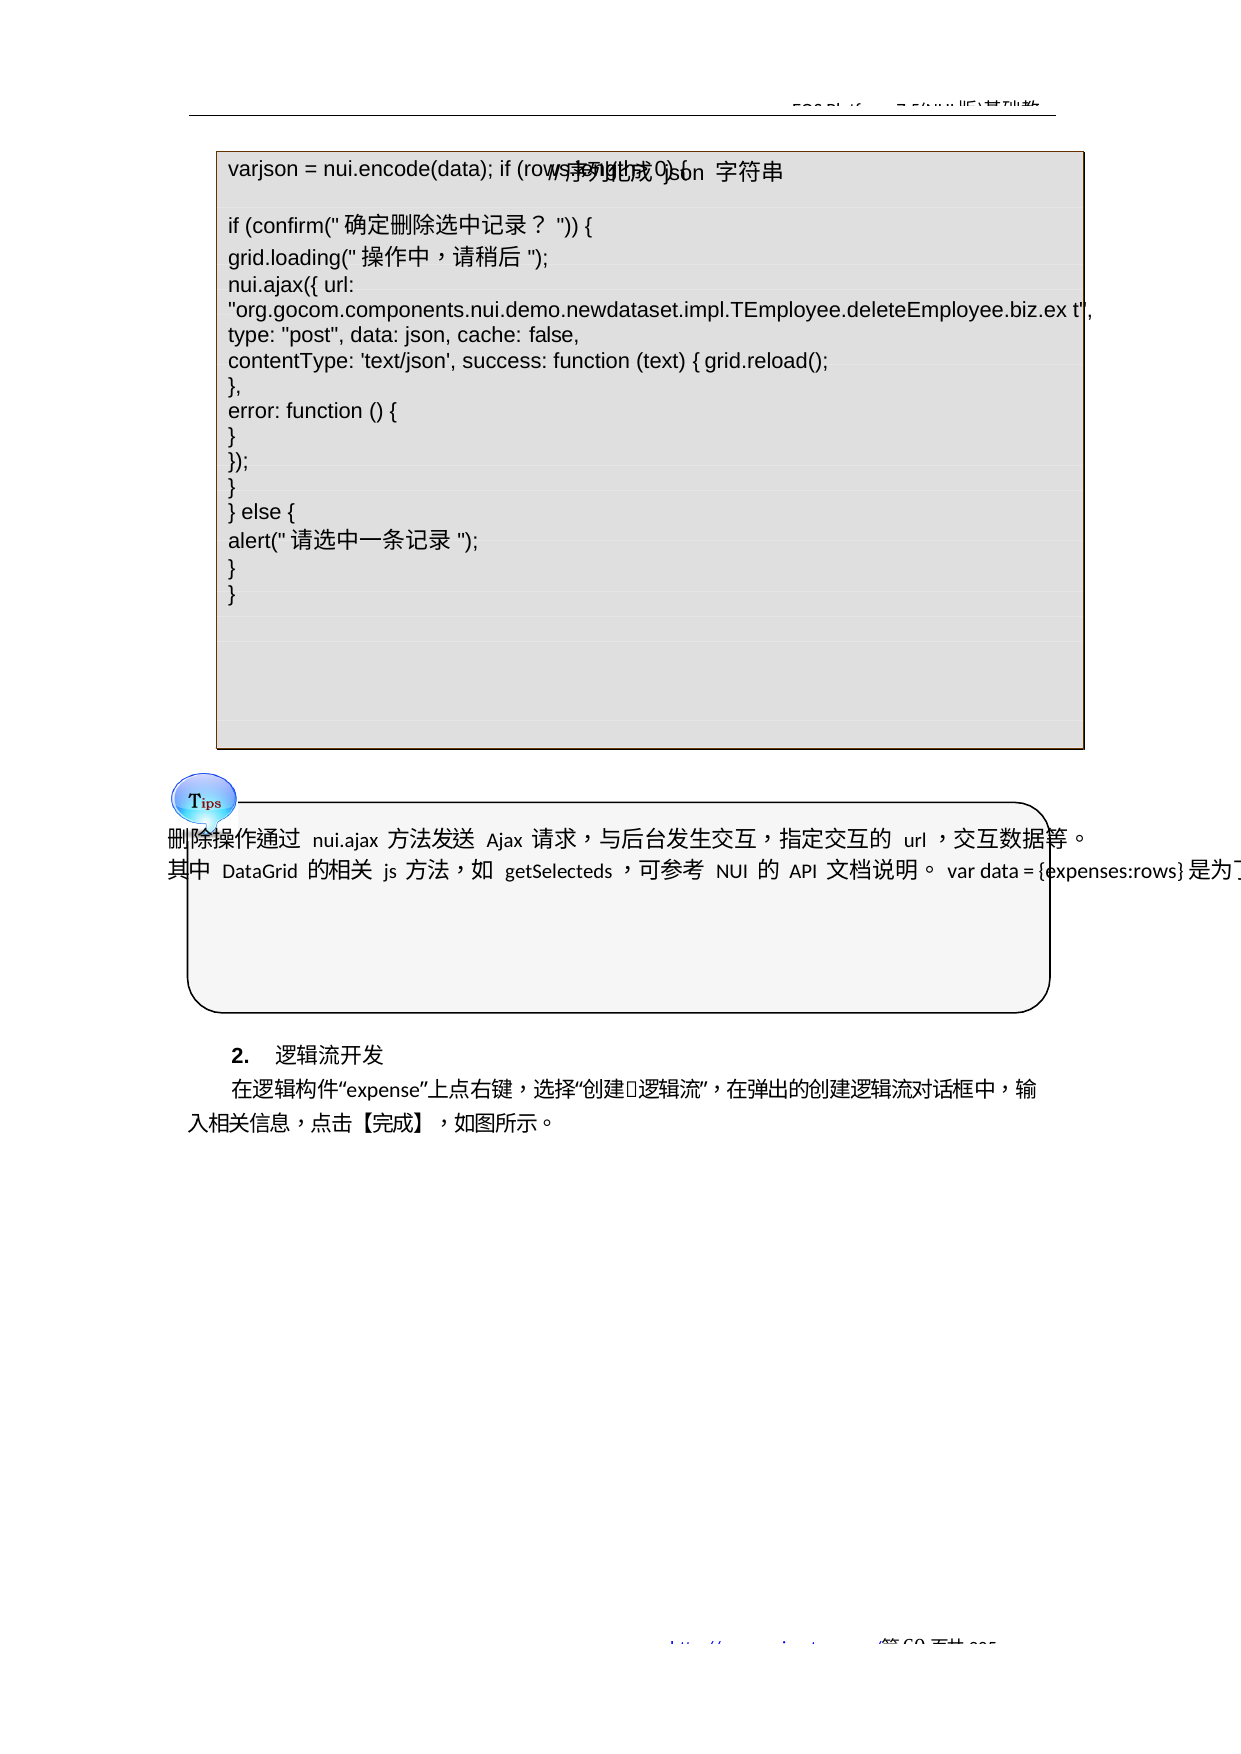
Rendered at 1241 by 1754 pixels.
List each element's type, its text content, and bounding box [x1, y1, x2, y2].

picture [168, 770, 239, 841]
text 在逻辑构件“expense”上点右键，选择“创建逻辑流”，在弹出的创建逻辑流对话框中，输入相关信息，点击【完成】，如图所示。 [187, 1074, 1053, 1138]
list 逻辑流开发 [231, 1039, 1111, 1069]
picture [193, 830, 197, 841]
